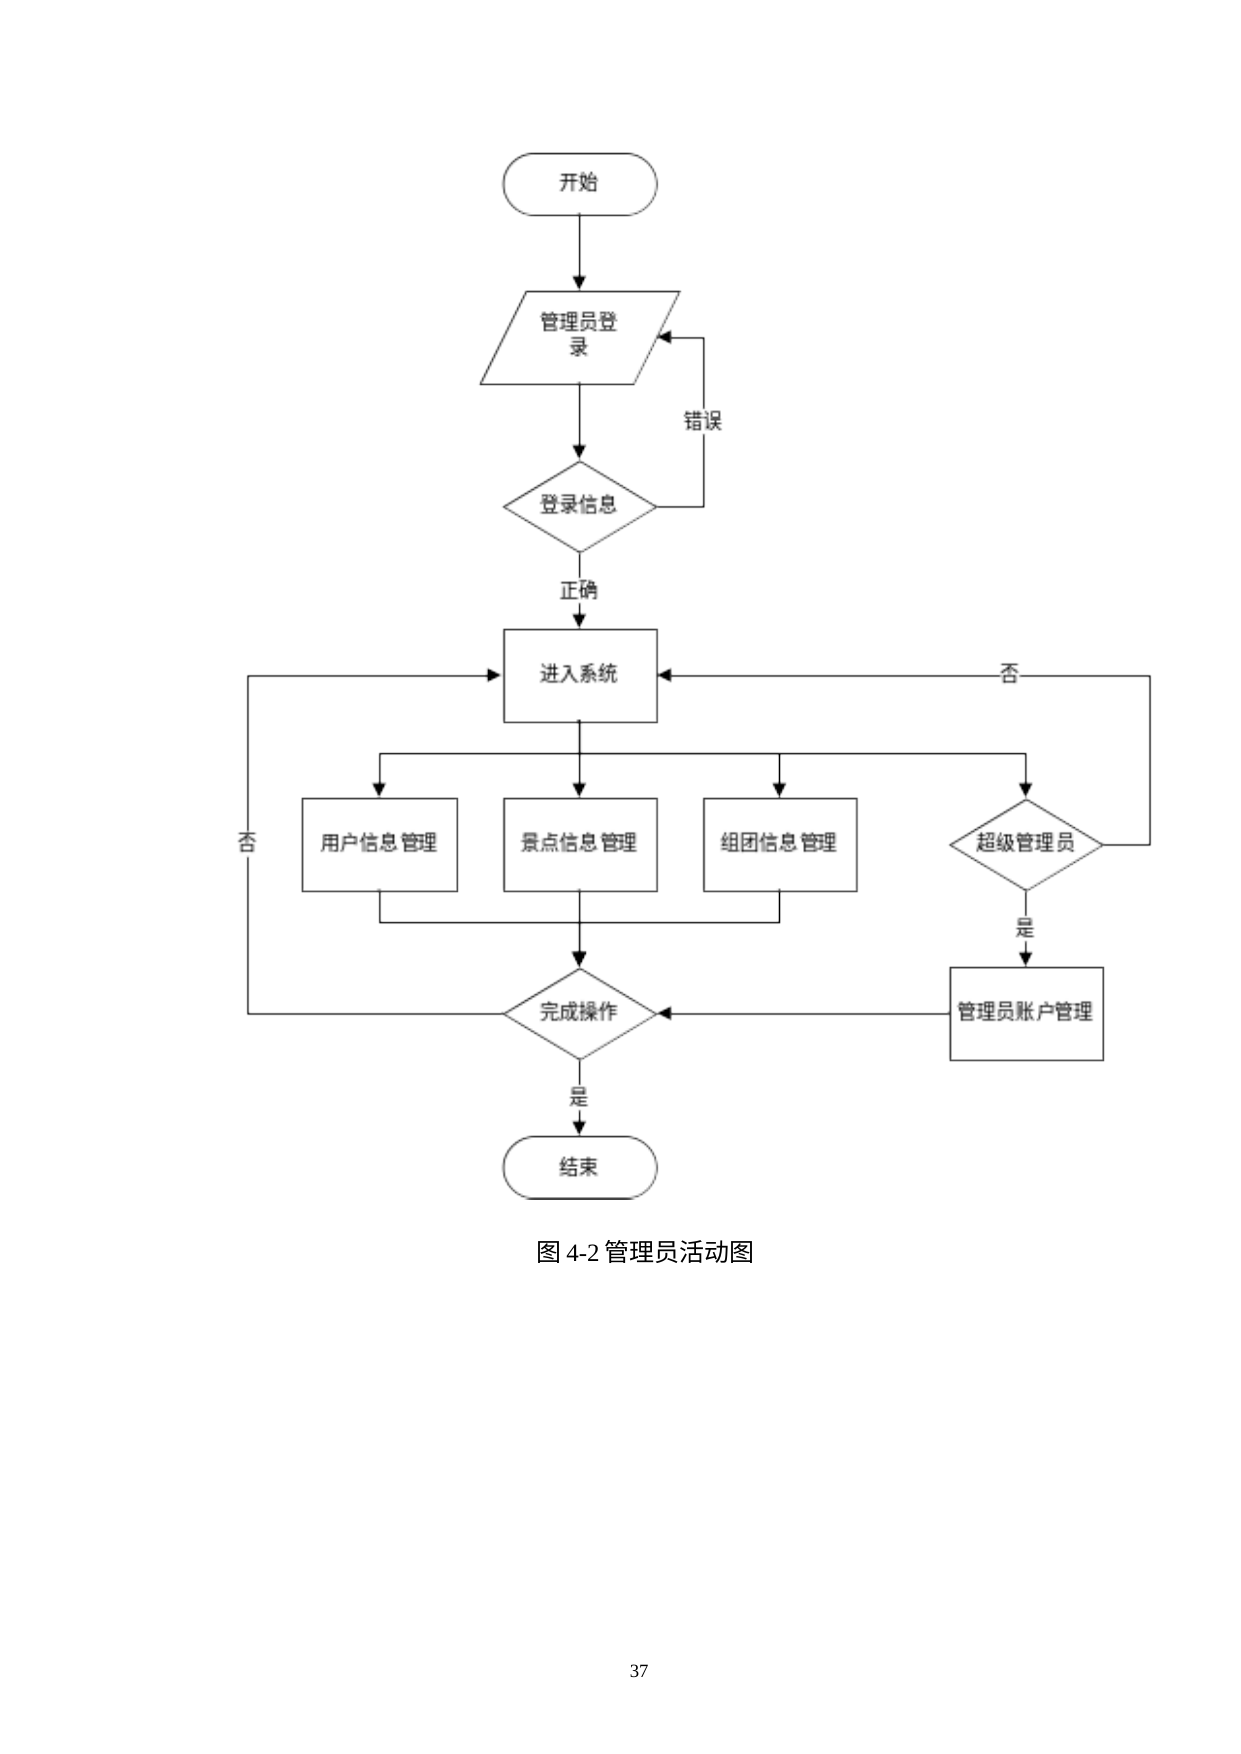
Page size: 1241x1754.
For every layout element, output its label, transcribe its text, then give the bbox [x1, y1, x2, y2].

text 图4-2管理员活动图 [148, 1217, 1092, 1285]
